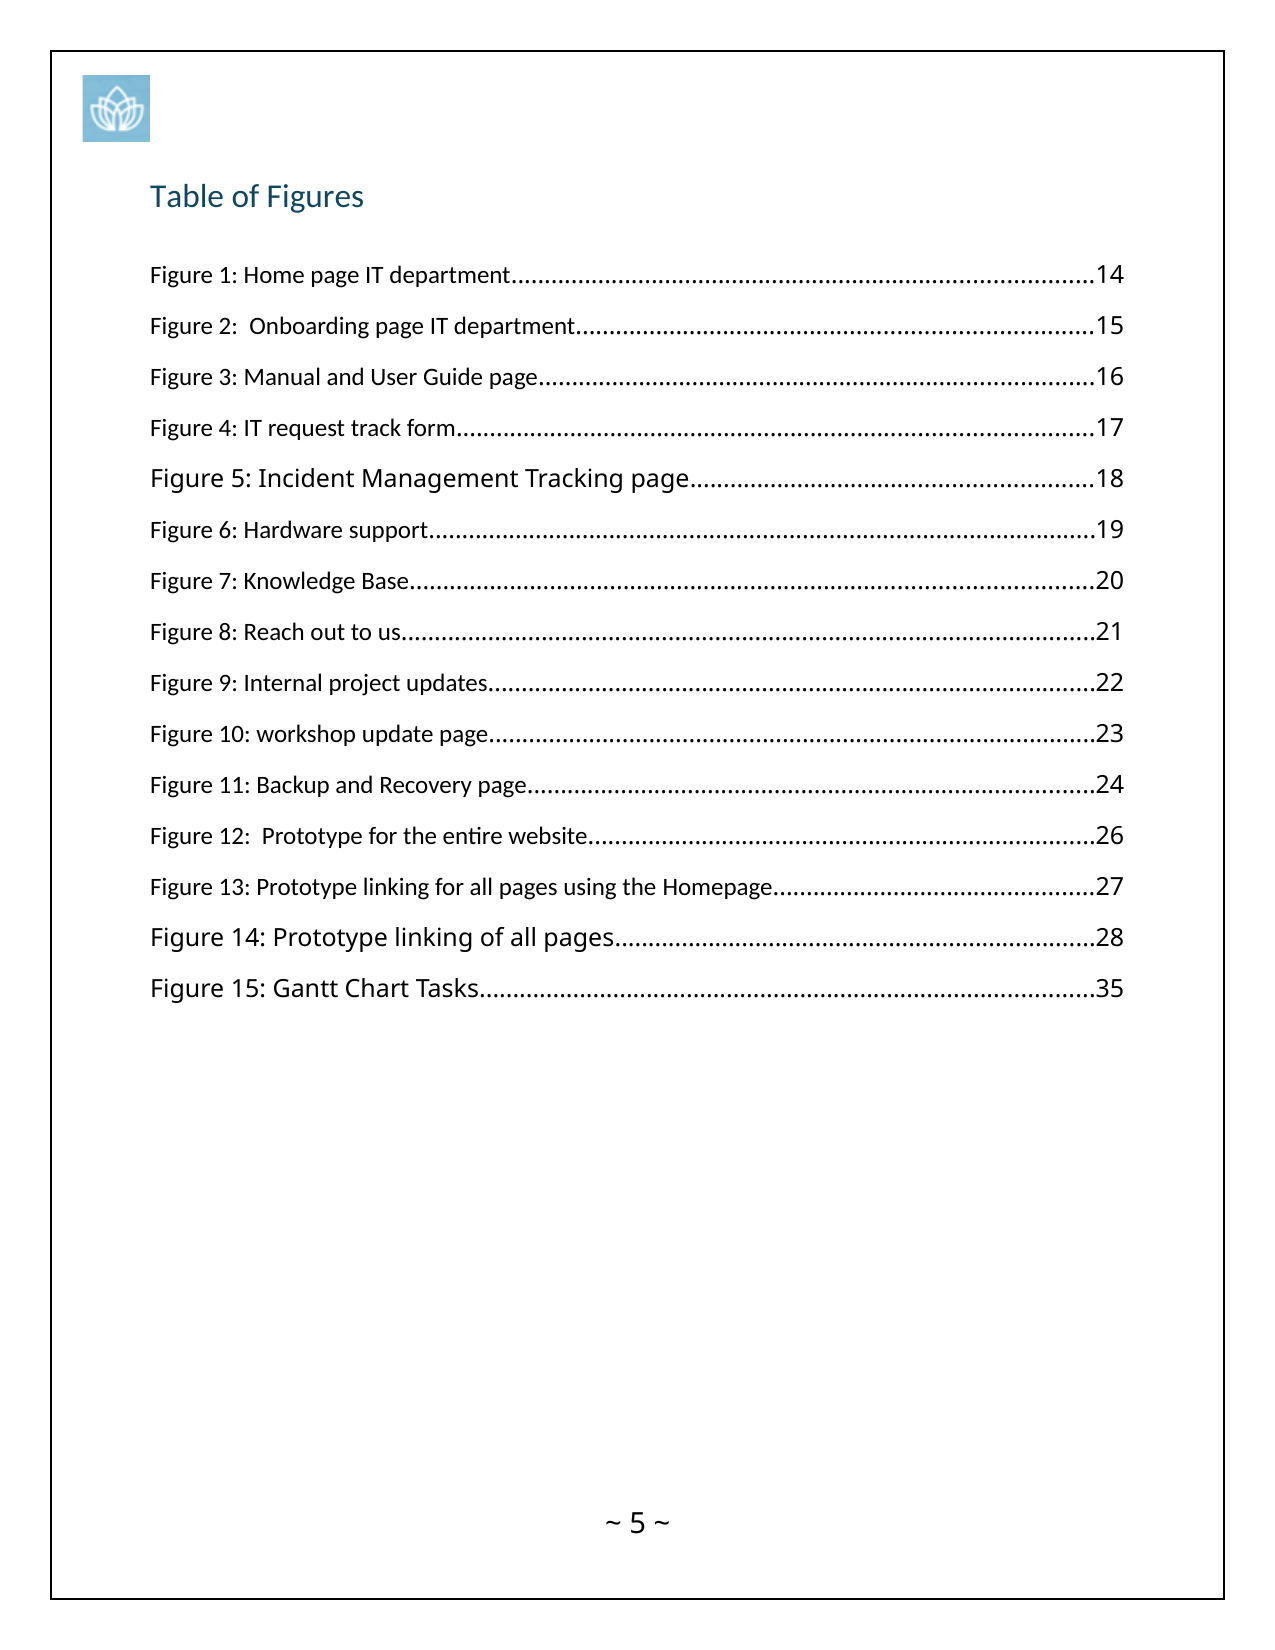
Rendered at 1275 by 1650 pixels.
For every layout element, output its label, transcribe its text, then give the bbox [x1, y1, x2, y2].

text Figure 6: Hardware support 19 [150, 512, 1125, 546]
subtitle Table of Figures [150, 175, 1125, 216]
text Figure 5: Incident Management Tracking page 18 [150, 461, 1125, 495]
text Figure 13: Prototype linking for all pages using the Homepage 27 [150, 869, 1125, 903]
text Figure 14: Prototype linking of all pages 28 [150, 920, 1125, 954]
text Figure 15: Gantt Chart Tasks 35 [150, 971, 1125, 1005]
picture [82, 75, 150, 142]
text Figure 12: Prototype for the entire website 26 [150, 818, 1125, 852]
text Figure 4: IT request track form 17 [150, 409, 1125, 444]
text Figure 1: Home page IT department 14 [150, 256, 1125, 291]
text Figure 3: Manual and User Guide page 16 [150, 358, 1125, 393]
text Figure 10: workshop update page 23 [150, 716, 1125, 750]
text Figure 2: Onboarding page IT department 15 [150, 307, 1125, 342]
text Figure 7: Knowledge Base 20 [150, 563, 1125, 597]
text Figure 11: Backup and Recovery page 24 [150, 767, 1125, 801]
text Figure 9: Internal project updates 22 [150, 665, 1125, 699]
text Figure 8: Reach out to us 21 [150, 614, 1125, 648]
